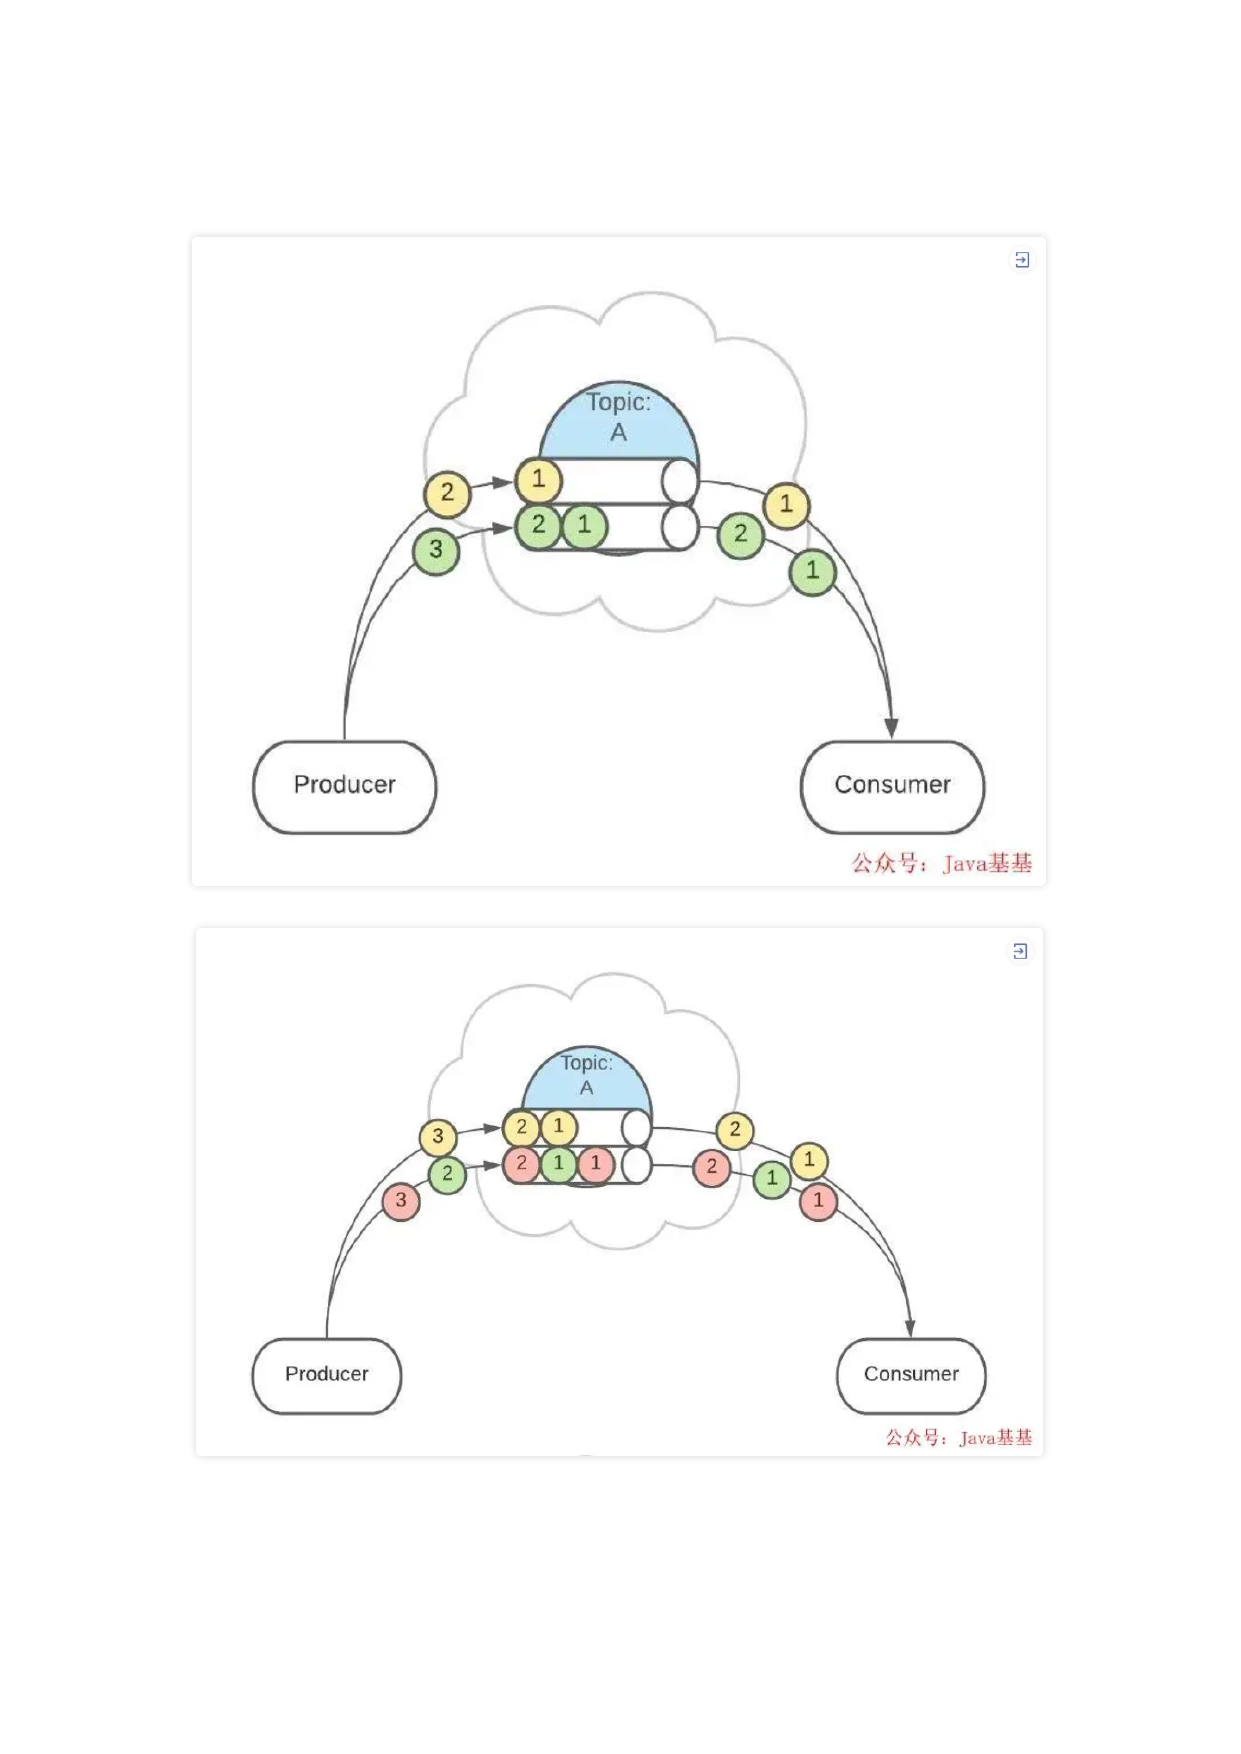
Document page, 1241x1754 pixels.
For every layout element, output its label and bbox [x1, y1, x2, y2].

picture [187, 227, 1053, 893]
picture [187, 909, 1053, 1466]
